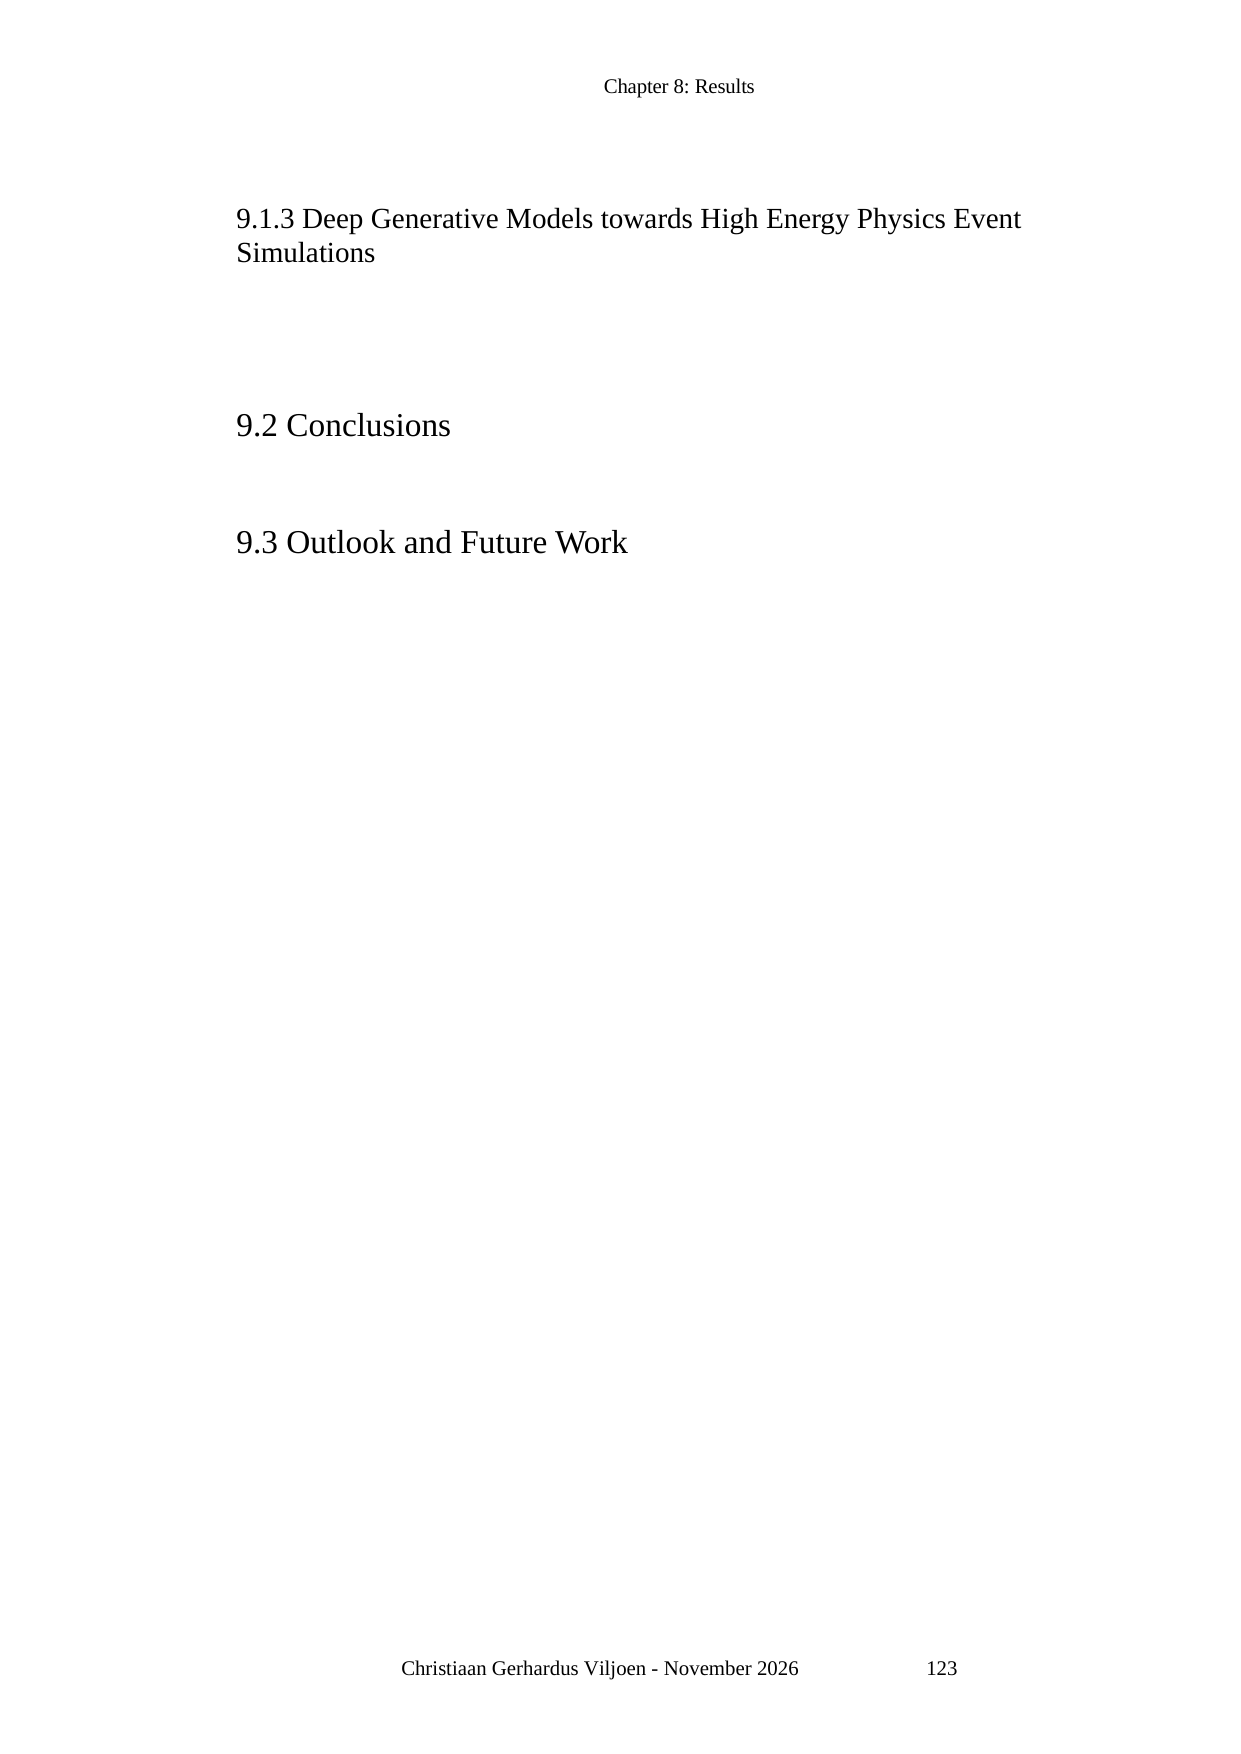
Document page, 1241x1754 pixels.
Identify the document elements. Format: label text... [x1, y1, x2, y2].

subtitle Conclusions [236, 405, 1122, 443]
subtitle Outlook and Future Work [236, 522, 1122, 560]
subtitle Deep Generative Models towards High Energy Physics Event Simulations [236, 202, 1122, 269]
